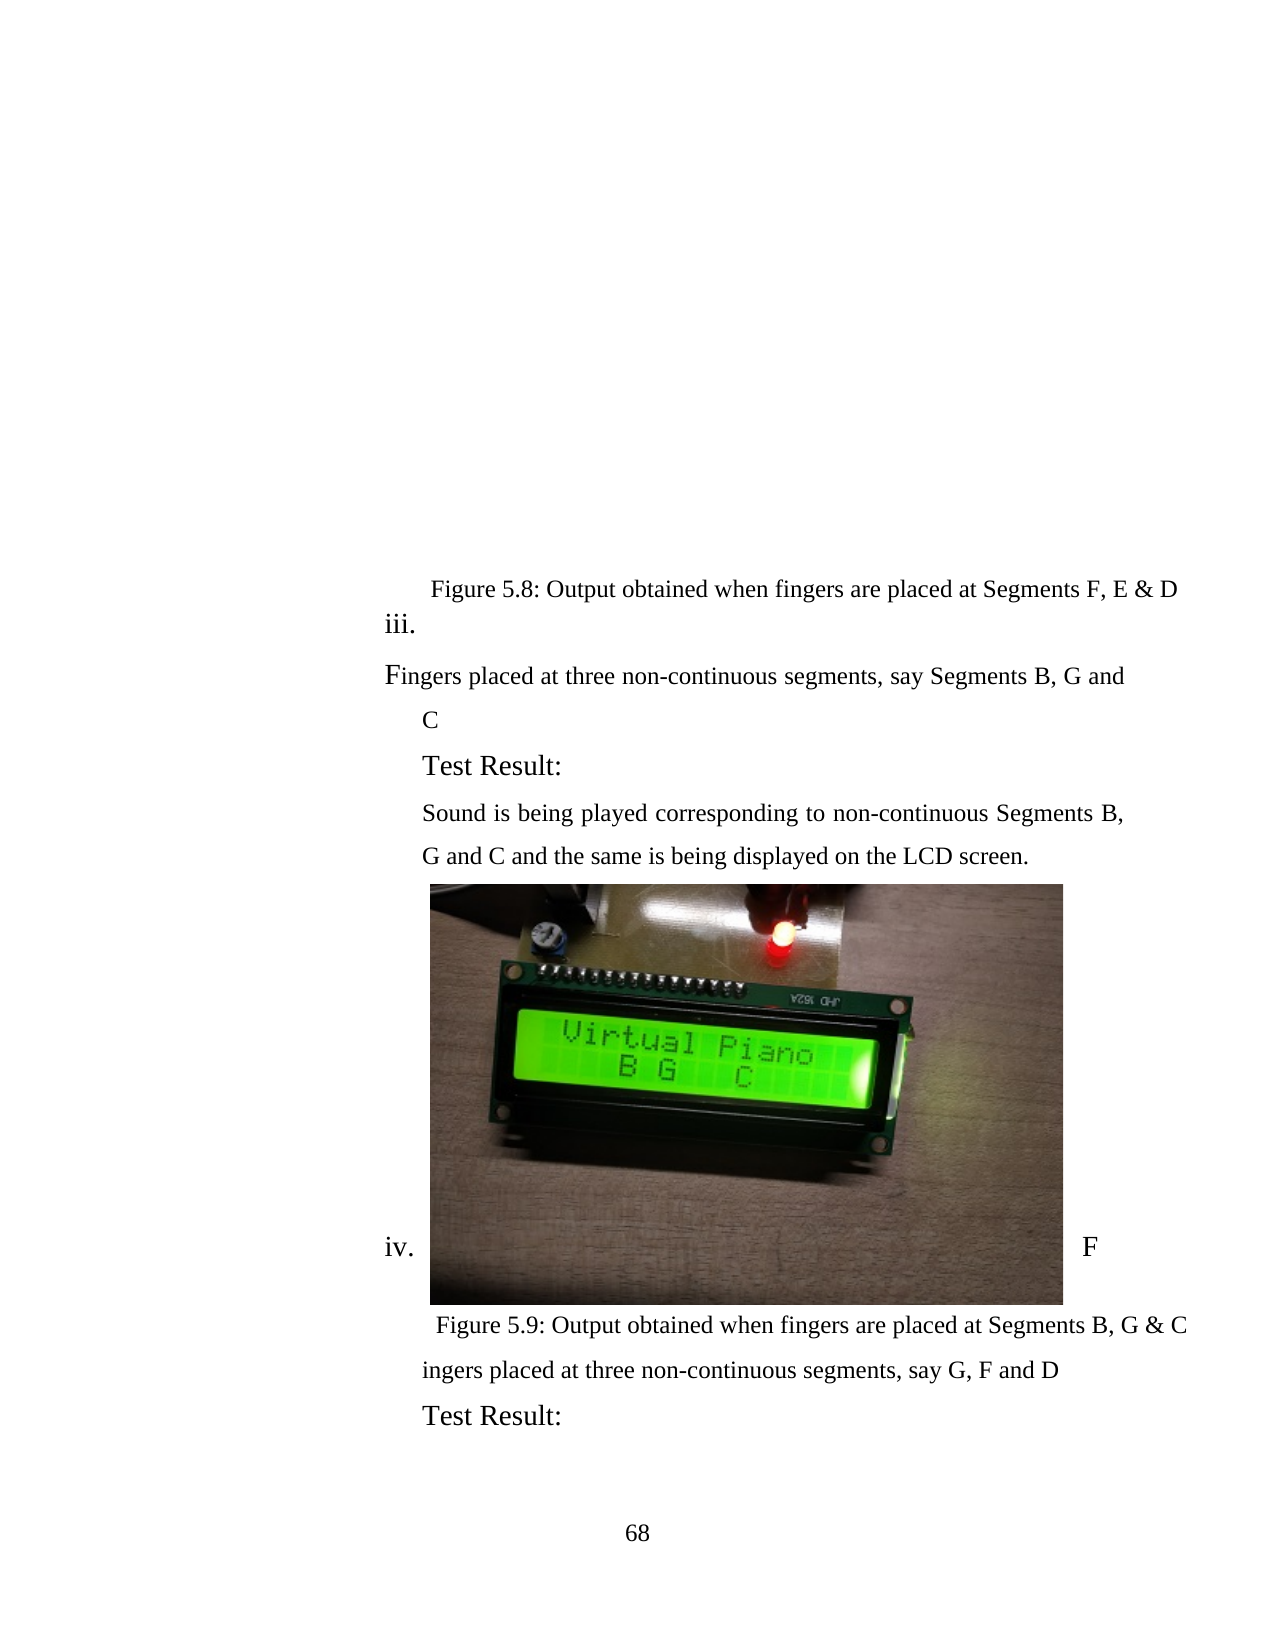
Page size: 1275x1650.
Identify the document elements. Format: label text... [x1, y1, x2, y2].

list Fingers placed at three non-continuous segments, say Segments B, G and C [384, 607, 1125, 733]
list Test Result: [422, 1398, 1125, 1432]
list Fingers placed at three non-continuous segments, say G, F and D [384, 1229, 1125, 1384]
list Test Result: [422, 748, 1125, 781]
list Sound is being played corresponding to non-continuous Segments B, G and C and the same is being displayed on the LCD screen. [422, 798, 1125, 870]
picture [428, 884, 1063, 1303]
